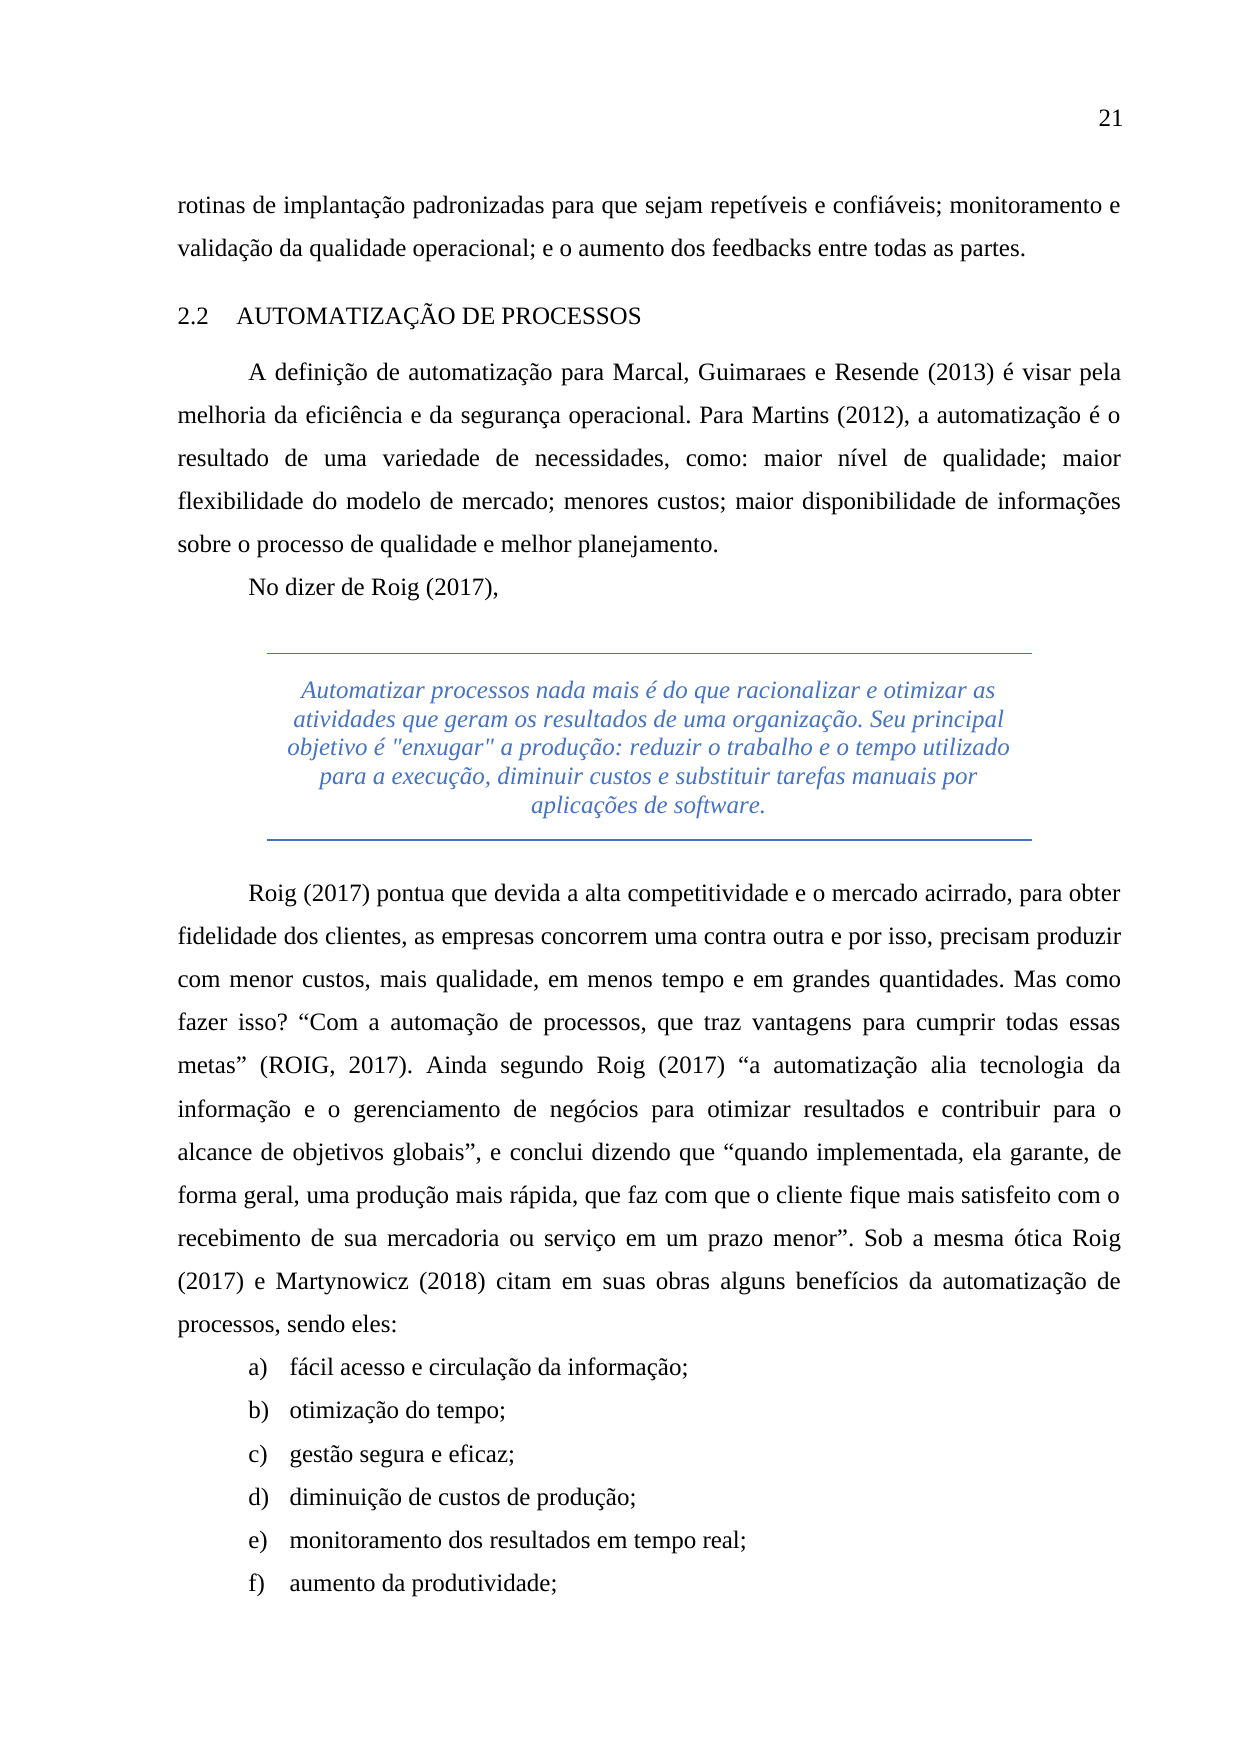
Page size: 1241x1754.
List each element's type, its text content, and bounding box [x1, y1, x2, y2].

list otimização do tempo; [248, 1396, 1122, 1424]
text A definição de automatização para Marcal, Guimaraes e Resende (2013) é visar pela melhoria da eficiência e da segurança operacional. Para Martins (2012), a automatização é o resultado de uma variedade de necessidades, como: maior nível de qualidade; maior flexibilidade do modelo de mercado; menores custos; maior disponibilidade de informações sobre o processo de qualidade e melhor planejamento. [177, 357, 1122, 558]
text Roig (2017) pontua que devida a alta competitividade e o mercado acirrado, para obter fidelidade dos clientes, as empresas concorrem uma contra outra e por isso, precisam produzir com menor custos, mais qualidade, em menos tempo e em grandes quantidades. Mas como fazer isso? “Com a automação de processos, que traz vantagens para cumprir todas essas metas” (ROIG, 2017). Ainda segundo Roig (2017) “a automatização alia tecnologia da informação e o gerenciamento de negócios para otimizar resultados e contribuir para o alcance de objetivos globais”, e conclui dizendo que “quando implementada, ela garante, de forma geral, uma produção mais rápida, que faz com que o cliente fique mais satisfeito com o recebimento de sua mercadoria ou serviço em um prazo menor”. Sob a mesma ótica Roig (2017) e Martynowicz (2018) citam em suas obras alguns benefícios da automatização de processos, sendo eles: [177, 878, 1122, 1338]
text Automatizar processos nada mais é do que racionalizar e otimizar as atividades que geram os resultados de uma organização. Seu principal objetivo é "enxugar" a produção: reduzir o trabalho e o tempo utilizado para a execução, diminuir custos e substituir tarefas manuais por aplicações de software. [267, 654, 1032, 839]
list aumento da produtividade; [248, 1568, 1122, 1597]
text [177, 190, 1122, 262]
list diminuição de custos de produção; [248, 1482, 1122, 1511]
list fácil acesso e circulação da informação; [248, 1352, 1122, 1381]
subtitle AUTOMATIZAÇÃO DE PROCESSOS [177, 301, 1122, 330]
text No dizer de Roig (2017), [177, 572, 1122, 601]
list gestão segura e eficaz; [248, 1439, 1122, 1467]
list monitoramento dos resultados em tempo real; [248, 1525, 1122, 1554]
